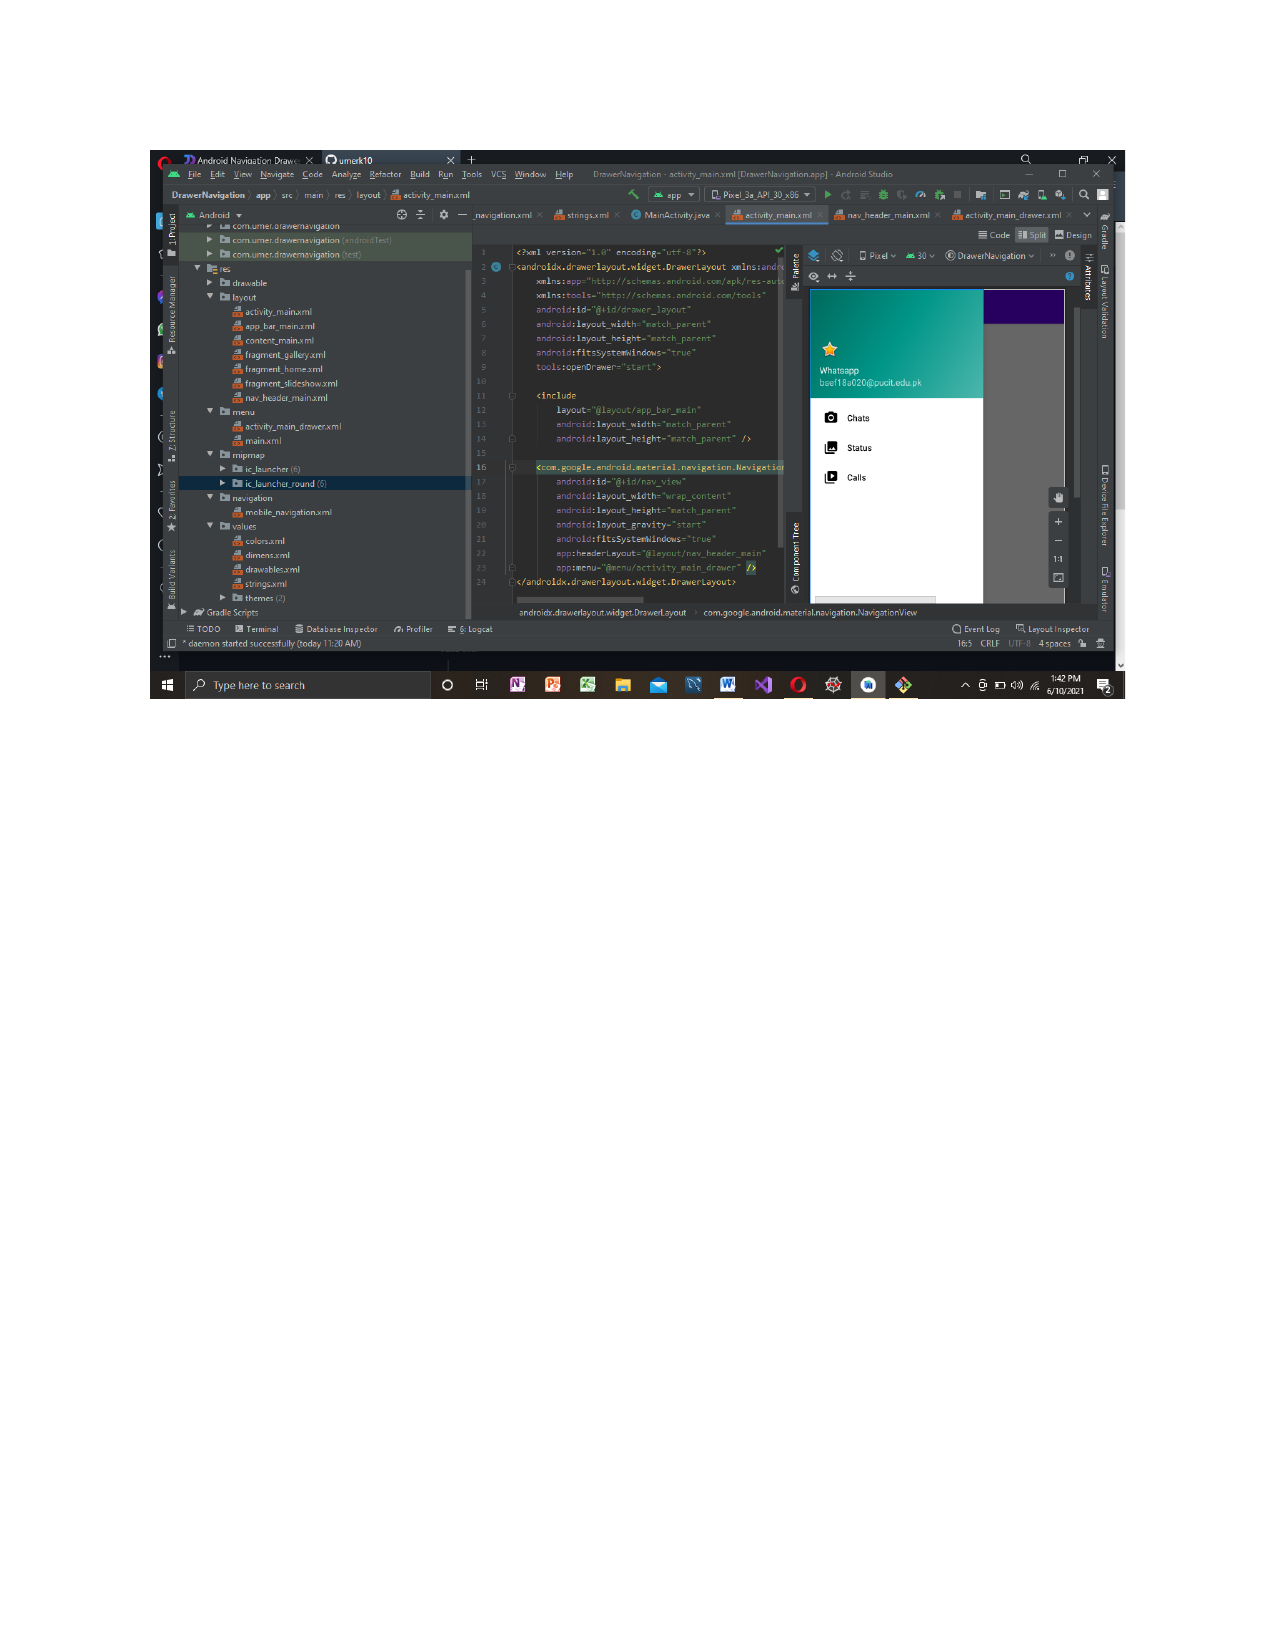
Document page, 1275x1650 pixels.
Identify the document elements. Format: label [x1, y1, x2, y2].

picture [150, 150, 1125, 699]
